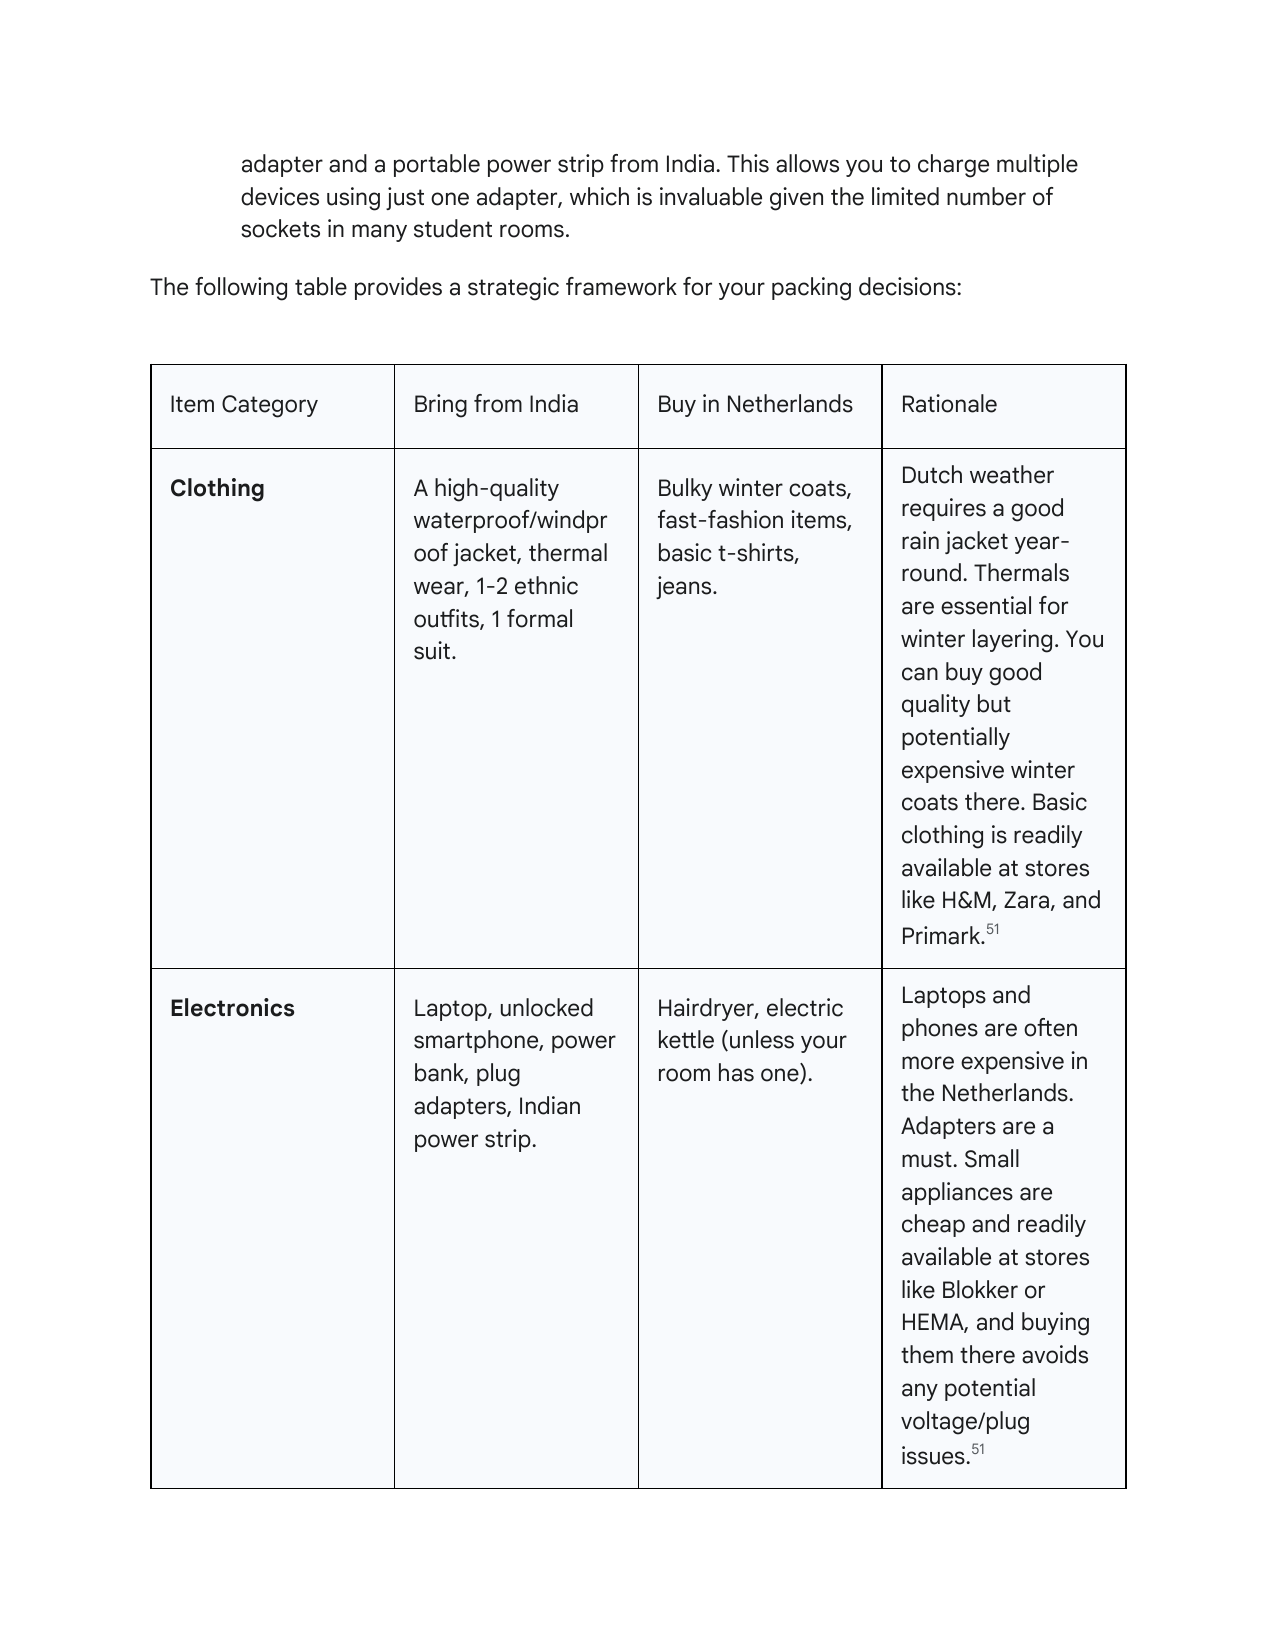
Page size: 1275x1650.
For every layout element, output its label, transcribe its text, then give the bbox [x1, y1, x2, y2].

table_header Buy in Netherlands [639, 365, 881, 447]
table_cell Electronics [152, 969, 394, 1488]
text The following table provides a strategic framework for your packing decisions: [150, 273, 1125, 302]
table_cell Dutch weather requires a good rain jacket year-round. Thermals are essential for winter layering. You can buy good quality but potentially expensive winter coats there. Basic clothing is readily available at stores like H&M, Zara, and Primark.51 [883, 449, 1125, 967]
table_cell Clothing [152, 449, 394, 967]
table_cell Hairdryer, electric kettle (unless your room has one). [639, 969, 881, 1488]
table_cell Bulky winter coats, fast-fashion items, basic t-shirts, jeans. [639, 449, 881, 967]
table_header Rationale [883, 365, 1125, 447]
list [203, 150, 1125, 244]
table_header Item Category [152, 365, 394, 447]
table_header Bring from India [395, 365, 638, 447]
table_cell Laptop, unlocked smartphone, power bank, plug adapters, Indian power strip. [395, 969, 638, 1488]
table_cell A high-quality waterproof/windproof jacket, thermal wear, 1-2 ethnic outfits, 1 formal suit. [395, 449, 638, 967]
table_cell Laptops and phones are often more expensive in the Netherlands. Adapters are a must. Small appliances are cheap and readily available at stores like Blokker or HEMA, and buying them there avoids any potential voltage/plug issues.51 [883, 969, 1125, 1488]
